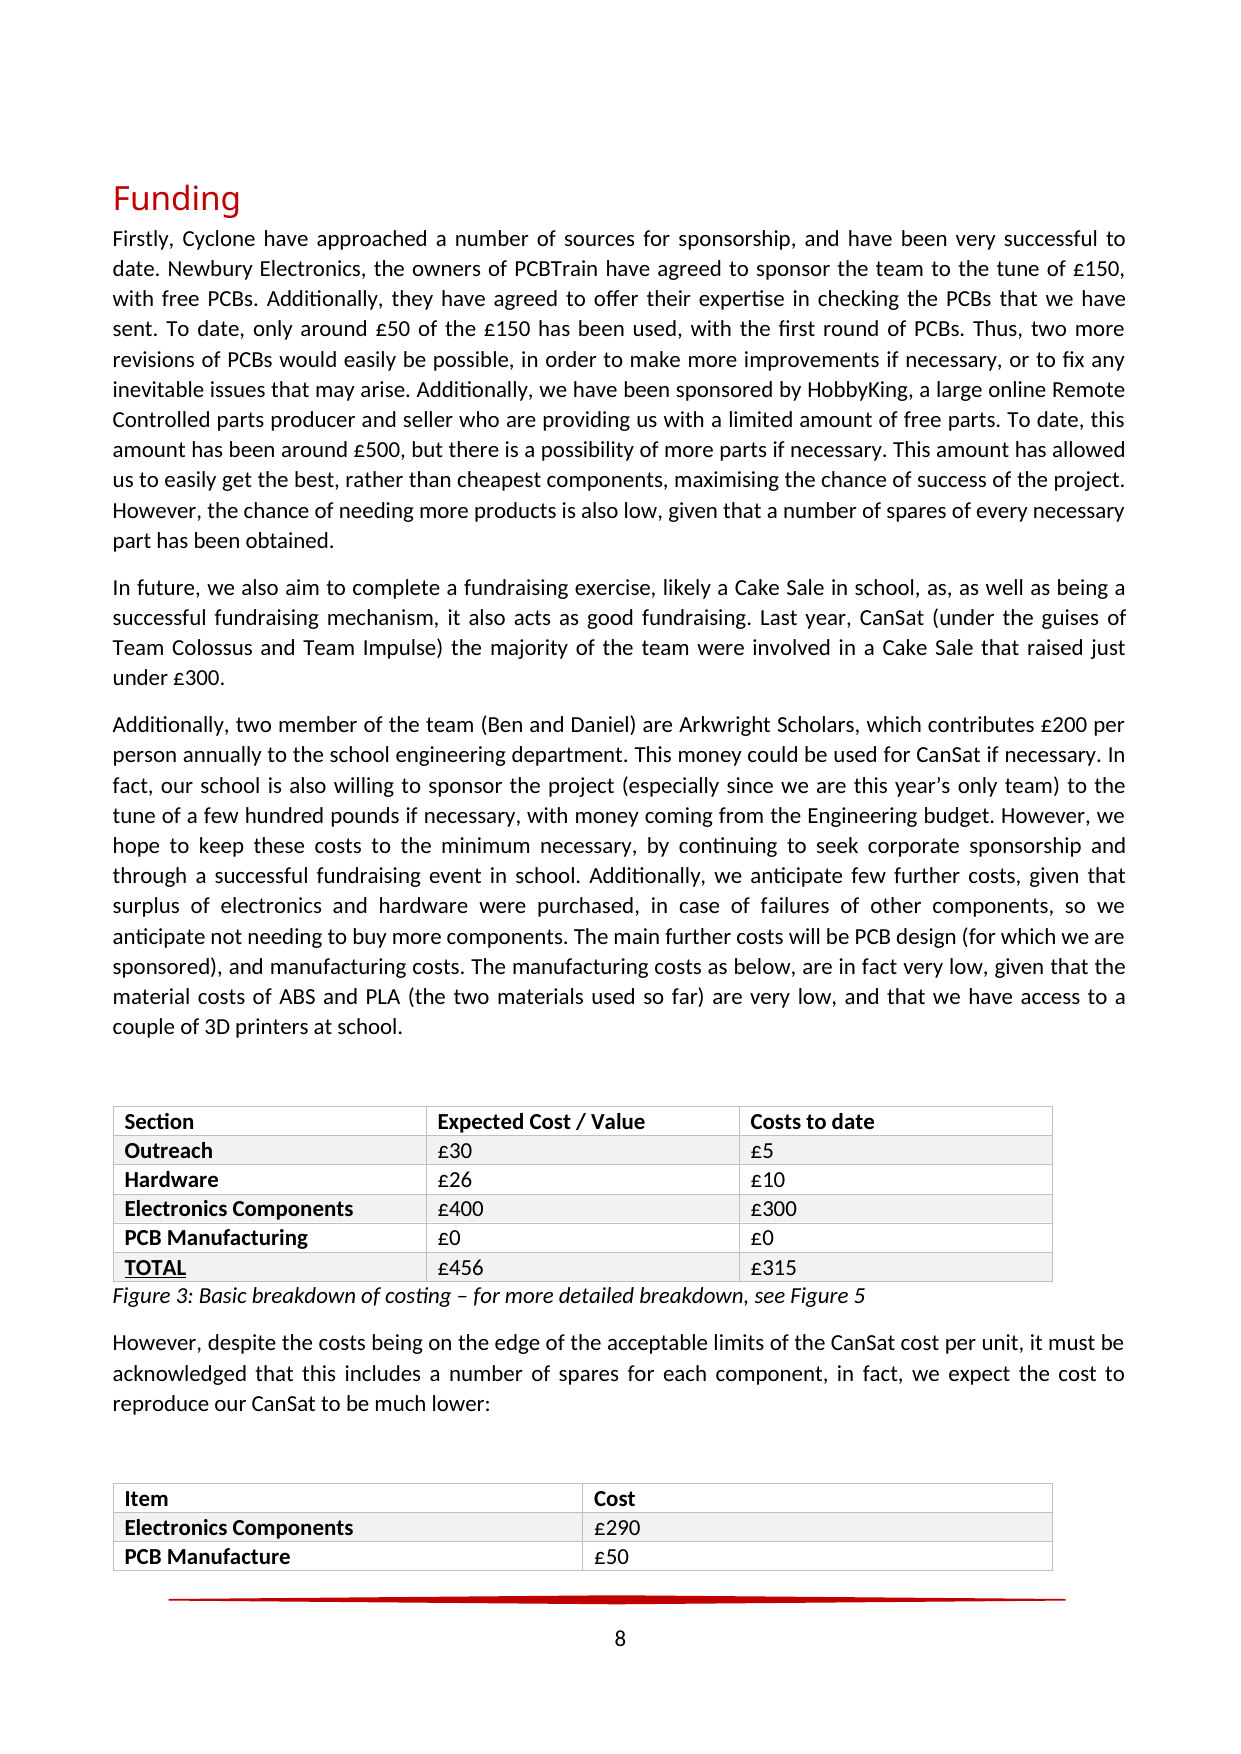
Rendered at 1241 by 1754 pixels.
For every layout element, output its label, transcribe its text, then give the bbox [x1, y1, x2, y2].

subtitle Funding [112, 175, 1128, 220]
table_header Section [114, 1107, 426, 1135]
text However, despite the costs being on the edge of the acceptable limits of the CanSat cost per unit, it must be acknowledged that this includes a number of spares for each component, in fact, we expect the cost to reproduce our CanSat to be much lower: [112, 1328, 1128, 1417]
table_cell TOTAL [114, 1253, 426, 1281]
table_cell £50 [583, 1542, 1052, 1570]
table_cell PCB Manufacture [114, 1542, 582, 1570]
table_cell £30 [427, 1136, 739, 1164]
table_cell Hardware [114, 1165, 426, 1193]
table_cell Outreach [114, 1136, 426, 1164]
table_cell £400 [427, 1195, 739, 1222]
table_cell Electronics Components [114, 1195, 426, 1222]
text Firstly, Cyclone have approached a number of sources for sponsorship, and have been very successful to date. Newbury Electronics, the owners of PCBTrain have agreed to sponsor the team to the tune of £150, with free PCBs. Additionally, they have agreed to offer their expertise in checking the PCBs that we have sent. To date, only around £50 of the £150 has been used, with the first round of PCBs. Thus, two more revisions of PCBs would easily be possible, in order to make more improvements if necessary, or to fix any inevitable issues that may arise. Additionally, we have been sponsored by HobbyKing, a large online Remote Controlled parts producer and seller who are providing us with a limited amount of free parts. To date, this amount has been around £500, but there is a possibility of more parts if necessary. This amount has allowed us to easily get the best, rather than cheapest components, maximising the chance of success of the project. However, the chance of needing more products is also low, given that a number of spares of every necessary part has been obtained. [112, 224, 1128, 554]
table_header Cost [583, 1484, 1052, 1512]
table_cell £0 [740, 1224, 1052, 1252]
table_cell £290 [583, 1513, 1052, 1541]
table_cell £456 [427, 1253, 739, 1281]
table_cell £5 [740, 1136, 1052, 1164]
table_header Expected Cost / Value [427, 1107, 739, 1135]
table_cell £0 [427, 1224, 739, 1252]
text Additionally, two member of the team (Ben and Daniel) are Arkwright Scholars, which contributes £200 per person annually to the school engineering department. This money could be used for CanSat if necessary. In fact, our school is also willing to sponsor the project (especially since we are this year’s only team) to the tune of a few hundred pounds if necessary, with money coming from the Engineering budget. However, we hope to keep these costs to the minimum necessary, by continuing to seek corporate sponsorship and through a successful fundraising event in school. Additionally, we anticipate few further costs, given that surplus of electronics and hardware were purchased, in case of failures of other components, so we anticipate not needing to buy more components. The main further costs will be PCB design (for which we are sponsored), and manufacturing costs. The manufacturing costs as below, are in fact very low, given that the material costs of ABS and PLA (the two materials used so far) are very low, and that we have access to a couple of 3D printers at school. [112, 710, 1128, 1041]
table_cell Electronics Components [114, 1513, 582, 1541]
table_cell PCB Manufacturing [114, 1224, 426, 1252]
text Figure 3: Basic breakdown of costing – for more detailed breakdown, see Figure 5 [112, 1282, 1128, 1310]
table_cell £300 [740, 1195, 1052, 1222]
table_cell £315 [740, 1253, 1052, 1281]
table_cell £10 [740, 1165, 1052, 1193]
table_header Item [114, 1484, 582, 1512]
table_cell £26 [427, 1165, 739, 1193]
table_header Costs to date [740, 1107, 1052, 1135]
text In future, we also aim to complete a fundraising exercise, likely a Cake Sale in school, as, as well as being a successful fundraising mechanism, it also acts as good fundraising. Last year, CanSat (under the guises of Team Colossus and Team Impulse) the majority of the team were involved in a Cake Sale that raised just under £300. [112, 573, 1128, 692]
